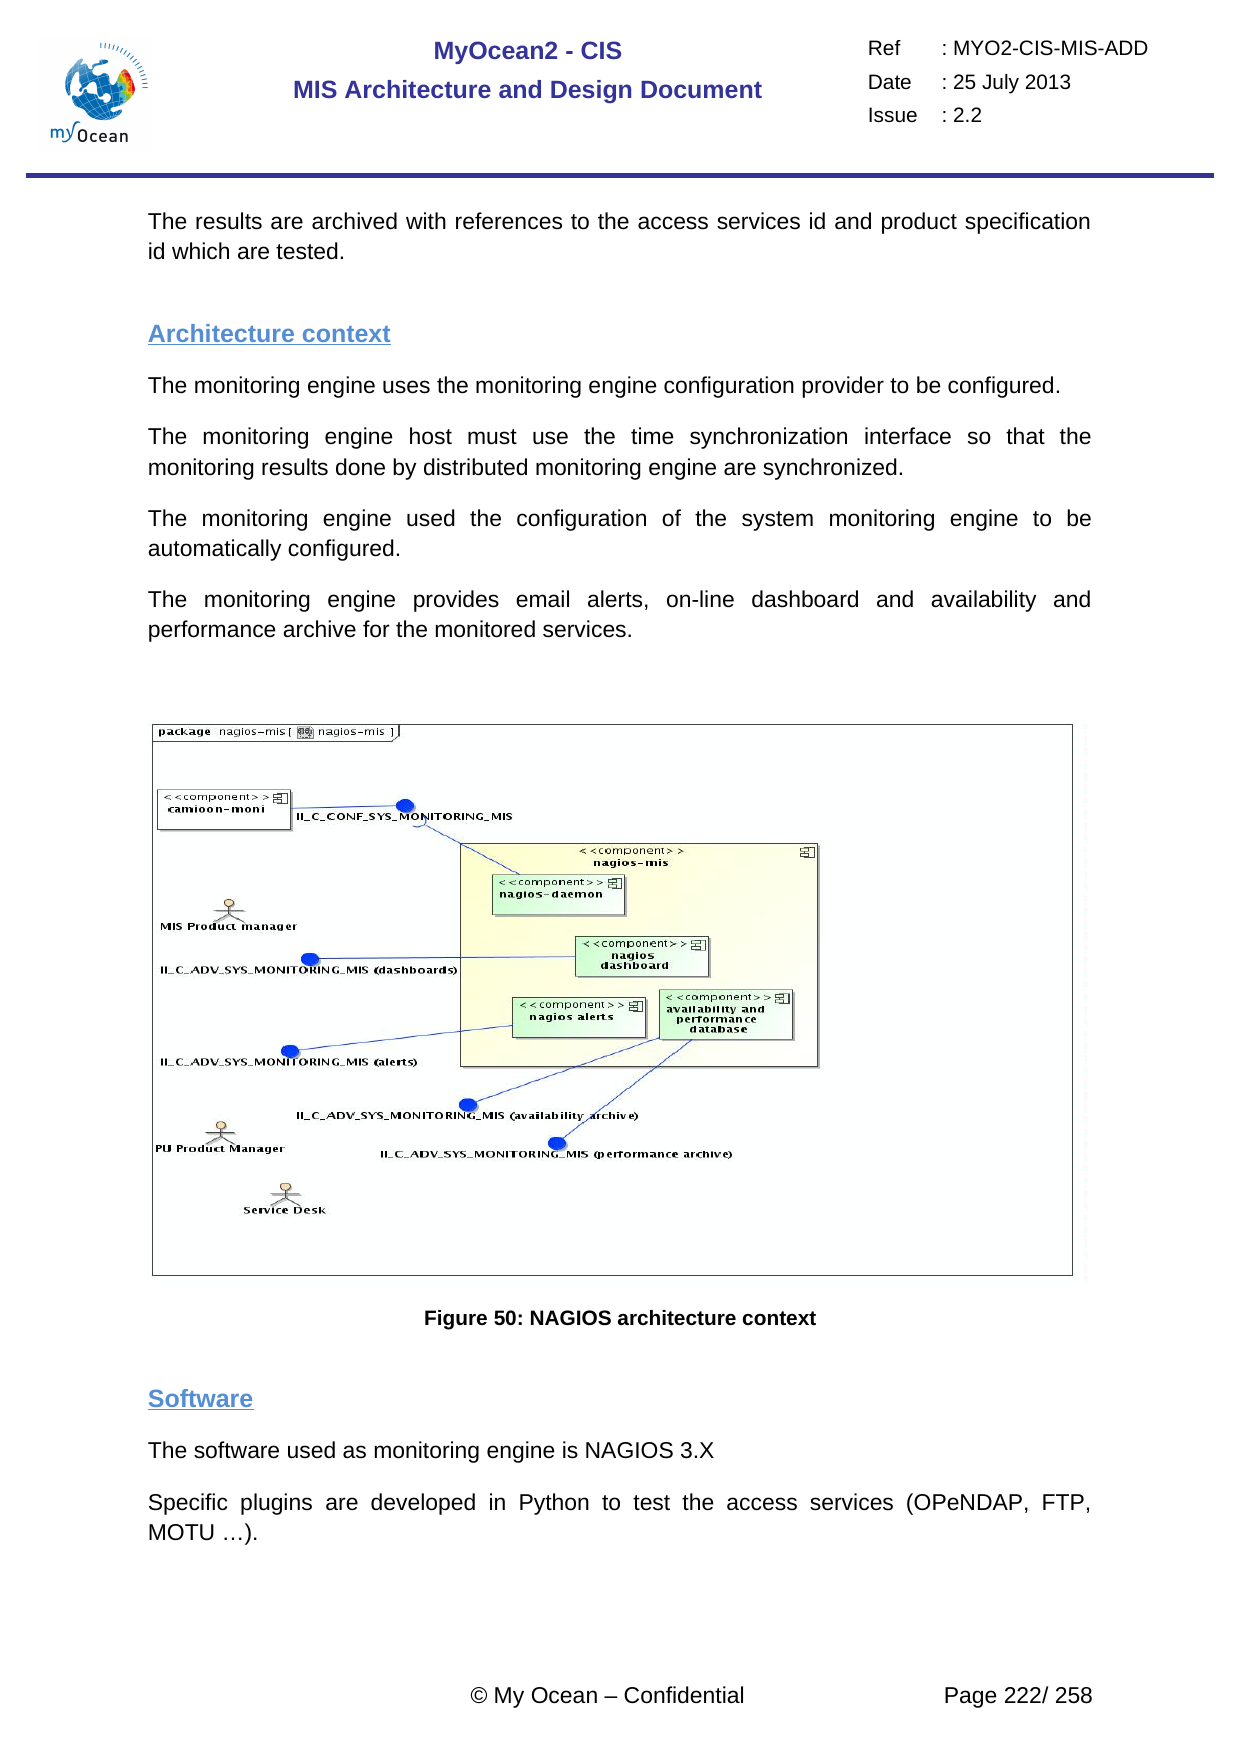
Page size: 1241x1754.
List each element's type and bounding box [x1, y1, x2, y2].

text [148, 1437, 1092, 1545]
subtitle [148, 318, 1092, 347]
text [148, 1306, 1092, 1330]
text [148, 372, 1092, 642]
picture [37, 35, 158, 153]
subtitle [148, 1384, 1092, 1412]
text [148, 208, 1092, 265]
picture [147, 720, 1088, 1286]
